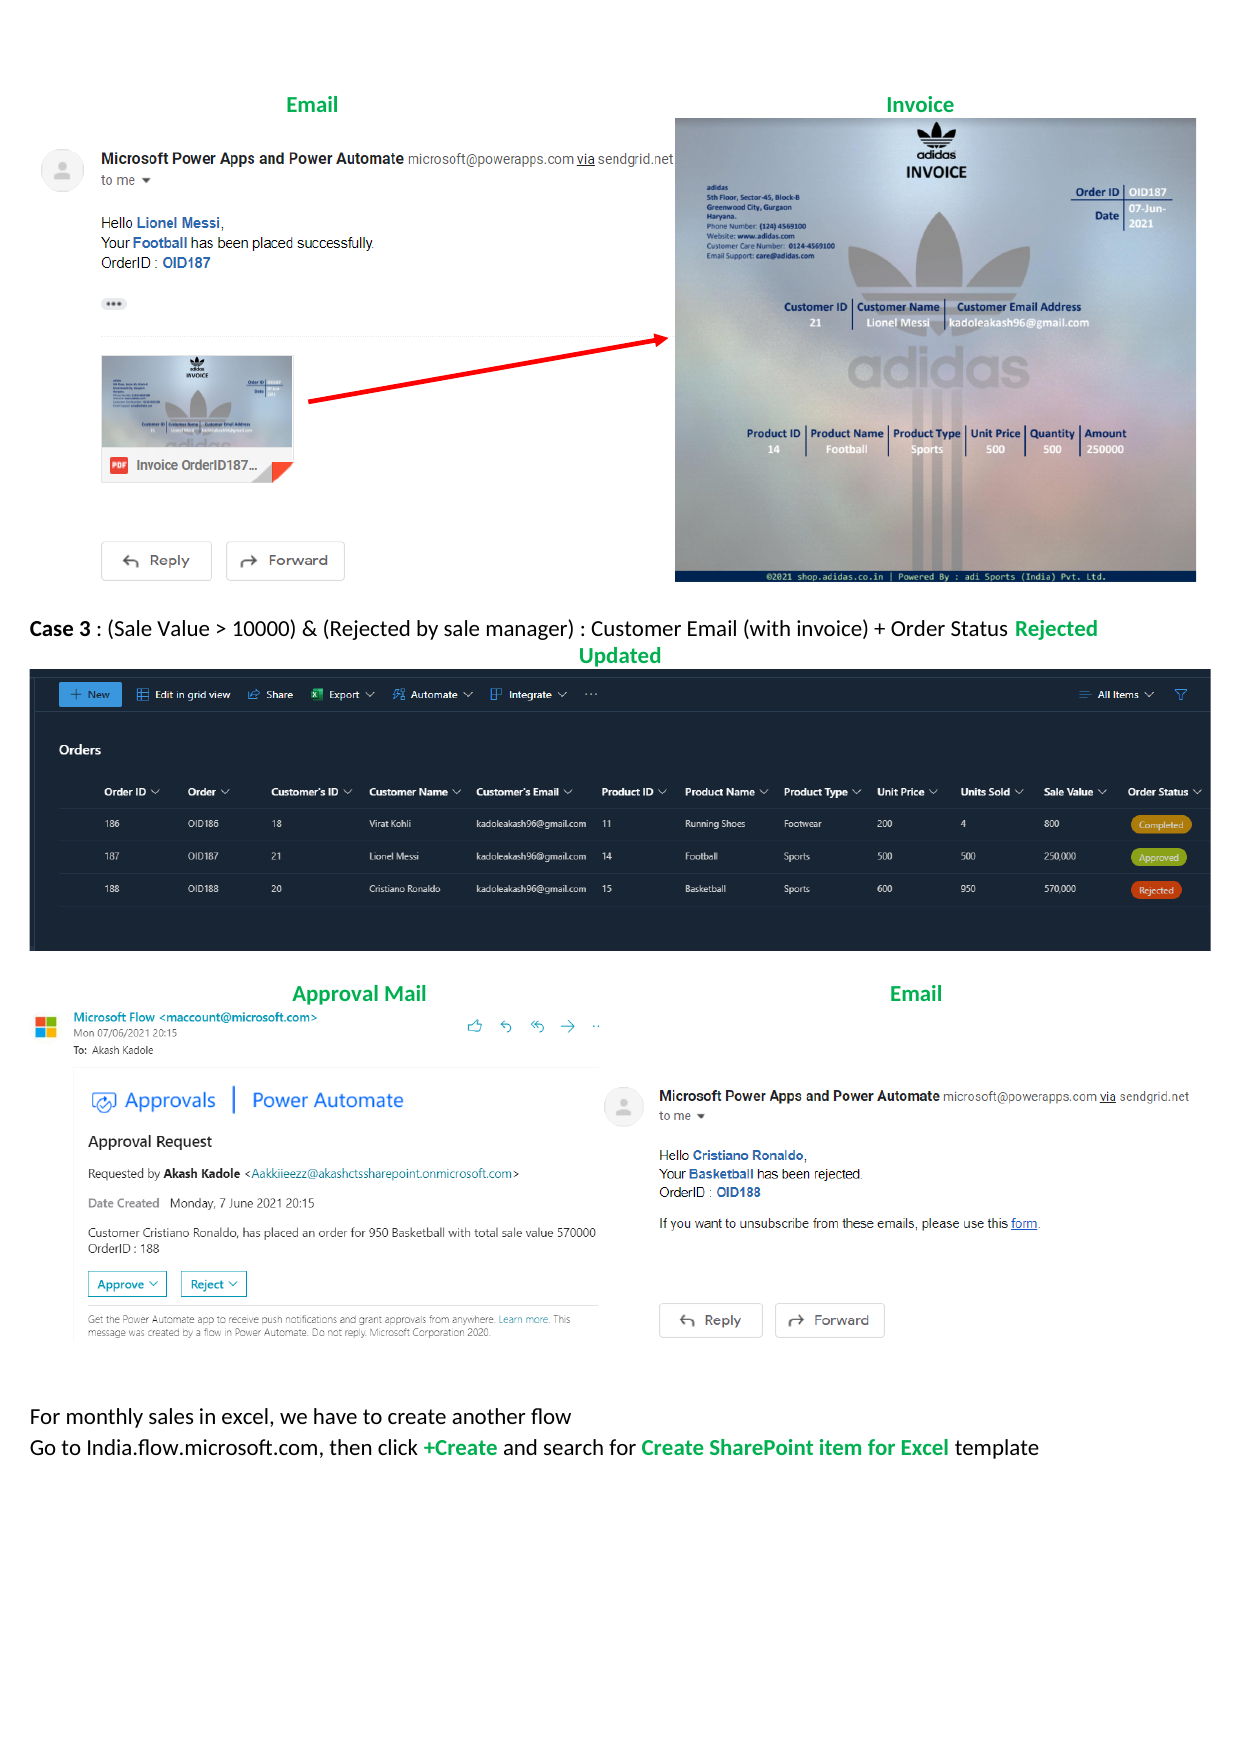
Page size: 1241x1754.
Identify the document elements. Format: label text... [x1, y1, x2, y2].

text Case 3 : (Sale Value > 10000) & (Rejected by sale manager) : Customer Email (with invoice) + Order Status Rejected [29, 614, 1211, 642]
text Updated [29, 642, 1211, 669]
picture [29, 1007, 1195, 1342]
text Approval Mail Email [29, 979, 1211, 1007]
text For monthly sales in excel, we have to create another flow Go to India.flow.microsoft.com, then click +Create and search for Create SharePoint item for Excel template [29, 1402, 1211, 1461]
picture [29, 118, 1197, 582]
picture [29, 669, 1211, 951]
text Email Invoice [29, 90, 1211, 118]
